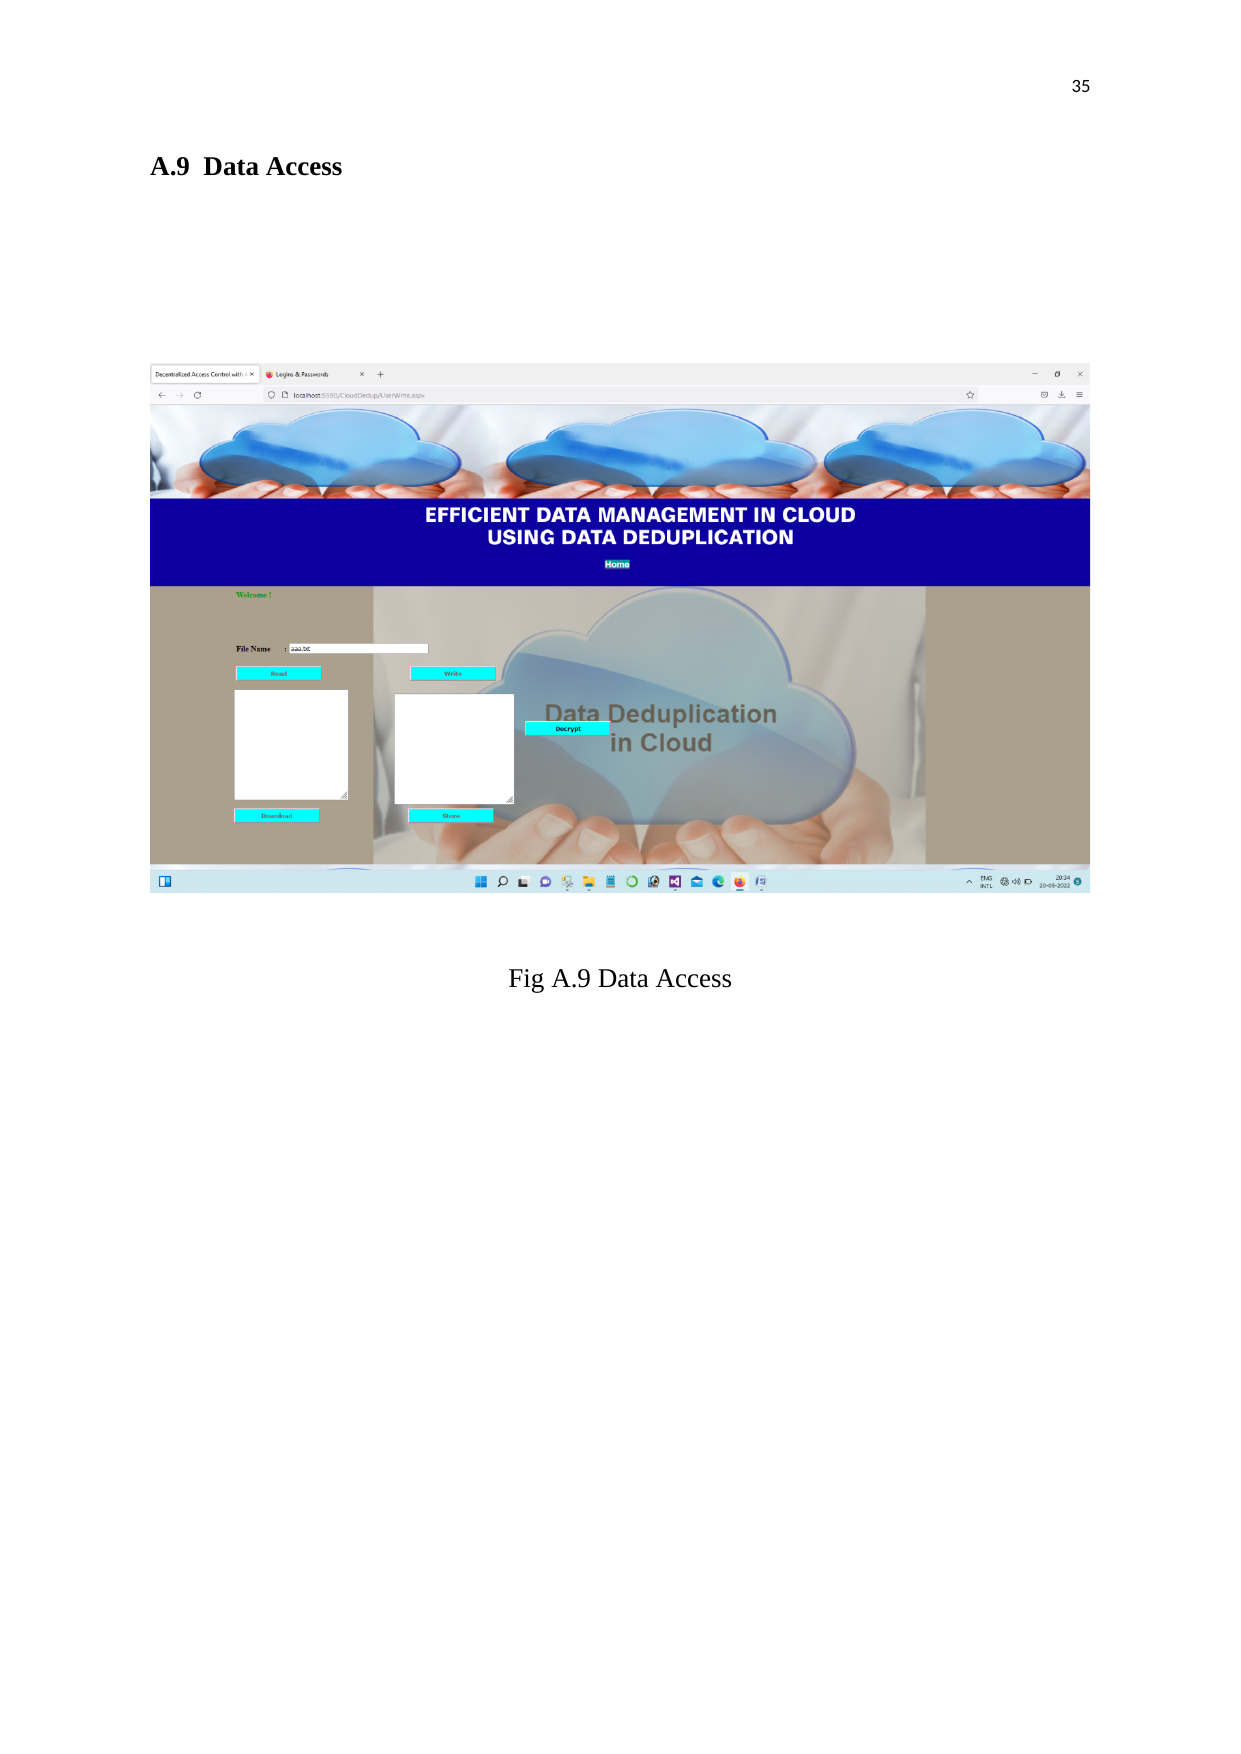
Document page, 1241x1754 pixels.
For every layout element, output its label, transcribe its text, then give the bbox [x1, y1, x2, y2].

text Fig A.9 Data Access [150, 962, 1090, 993]
text A.9 Data Access [150, 150, 1090, 181]
picture [150, 363, 1091, 893]
